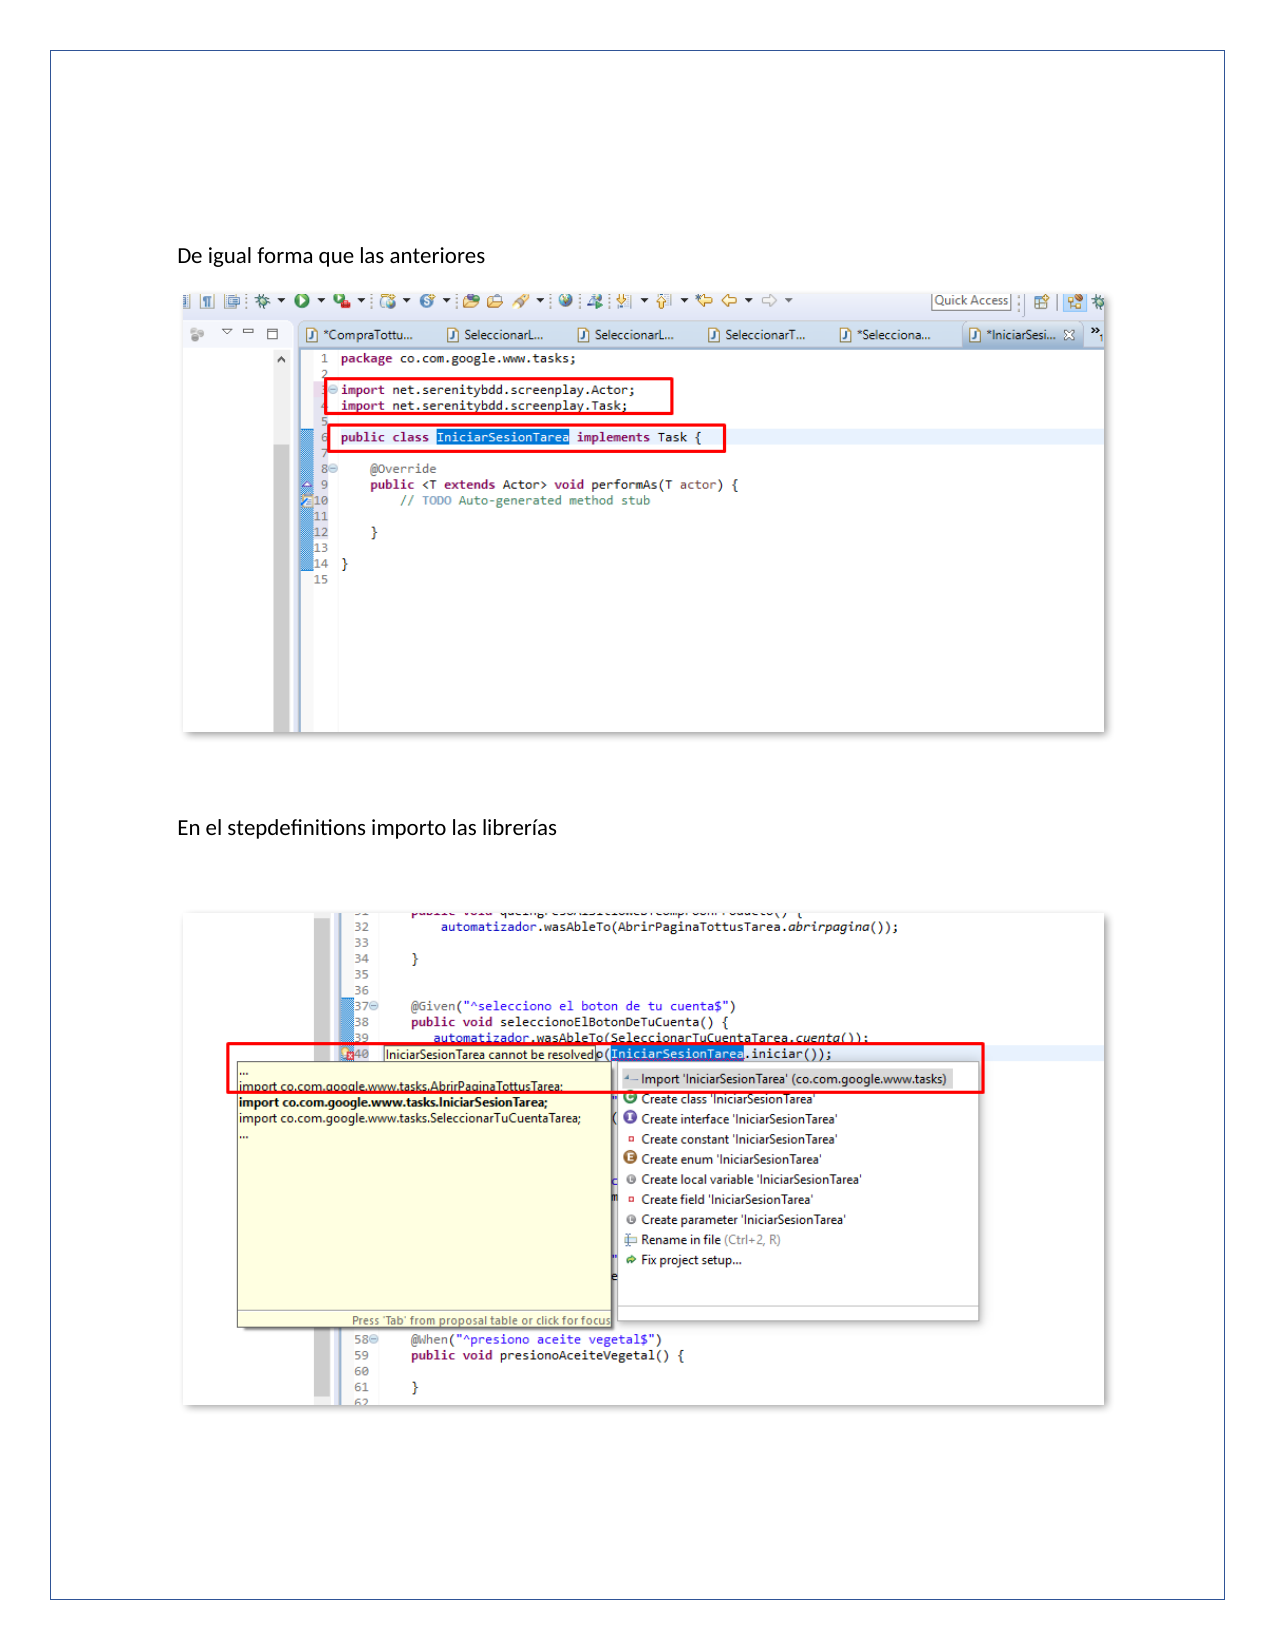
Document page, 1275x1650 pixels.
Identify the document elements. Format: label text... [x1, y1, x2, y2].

picture [183, 294, 1104, 732]
picture [183, 913, 1104, 1405]
text En el stepdefinitions importo las librerías [177, 813, 1098, 841]
text De igual forma que las anteriores [177, 241, 1098, 269]
